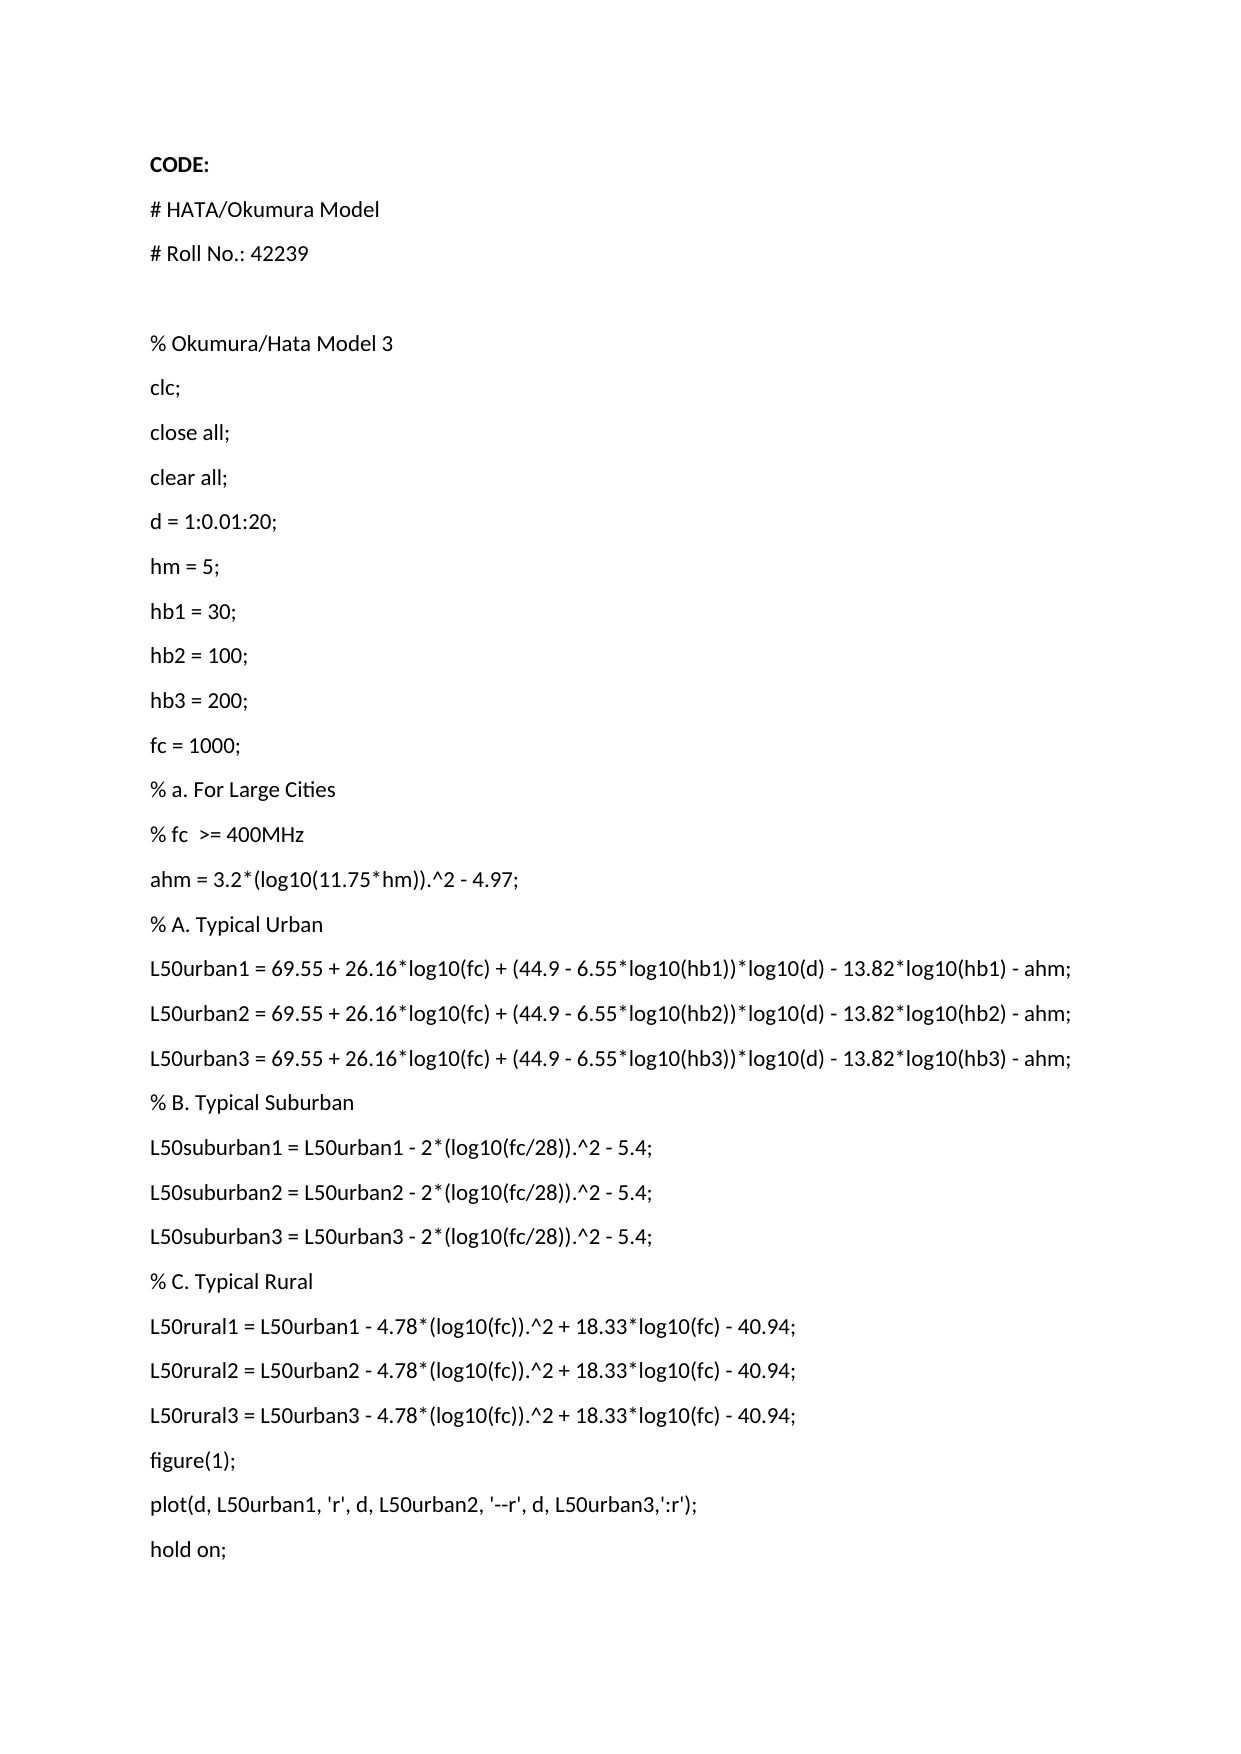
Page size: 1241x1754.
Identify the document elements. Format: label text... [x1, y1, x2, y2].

text figure(1); [150, 1446, 1090, 1474]
text hold on; [150, 1535, 1090, 1563]
text L50urban2 = 69.55 + 26.16*log10(fc) + (44.9 - 6.55*log10(hb2))*log10(d) - 13.82*log10(hb2) - ahm; [150, 999, 1090, 1027]
text hb1 = 30; [150, 597, 1090, 625]
text L50urban1 = 69.55 + 26.16*log10(fc) + (44.9 - 6.55*log10(hb1))*log10(d) - 13.82*log10(hb1) - ahm; [150, 954, 1090, 982]
text % Okumura/Hata Model 3 [150, 329, 1090, 357]
text clear all; [150, 463, 1090, 491]
text % a. For Large Cities [150, 776, 1090, 804]
text hb3 = 200; [150, 686, 1090, 714]
text L50suburban2 = L50urban2 - 2*(log10(fc/28)).^2 - 5.4; [150, 1178, 1090, 1206]
text L50suburban1 = L50urban1 - 2*(log10(fc/28)).^2 - 5.4; [150, 1133, 1090, 1161]
text CODE: [150, 150, 1090, 178]
text L50suburban3 = L50urban3 - 2*(log10(fc/28)).^2 - 5.4; [150, 1222, 1090, 1251]
text # HATA/Okumura Model [150, 195, 1090, 223]
text L50urban3 = 69.55 + 26.16*log10(fc) + (44.9 - 6.55*log10(hb3))*log10(d) - 13.82*log10(hb3) - ahm; [150, 1044, 1090, 1072]
text % A. Typical Urban [150, 910, 1090, 938]
text hb2 = 100; [150, 642, 1090, 669]
text L50rural2 = L50urban2 - 4.78*(log10(fc)).^2 + 18.33*log10(fc) - 40.94; [150, 1357, 1090, 1384]
text d = 1:0.01:20; [150, 507, 1090, 536]
text L50rural3 = L50urban3 - 4.78*(log10(fc)).^2 + 18.33*log10(fc) - 40.94; [150, 1401, 1090, 1429]
text # Roll No.: 42239 [150, 239, 1090, 267]
text hm = 5; [150, 552, 1090, 580]
text plot(d, L50urban1, 'r', d, L50urban2, '--r', d, L50urban3,':r'); [150, 1491, 1090, 1519]
text % B. Typical Suburban [150, 1088, 1090, 1116]
text L50rural1 = L50urban1 - 4.78*(log10(fc)).^2 + 18.33*log10(fc) - 40.94; [150, 1312, 1090, 1340]
text fc = 1000; [150, 731, 1090, 759]
text % fc >= 400MHz [150, 820, 1090, 848]
text close all; [150, 418, 1090, 446]
text ahm = 3.2*(log10(11.75*hm)).^2 - 4.97; [150, 865, 1090, 893]
text % C. Typical Rural [150, 1267, 1090, 1295]
text clc; [150, 373, 1090, 401]
